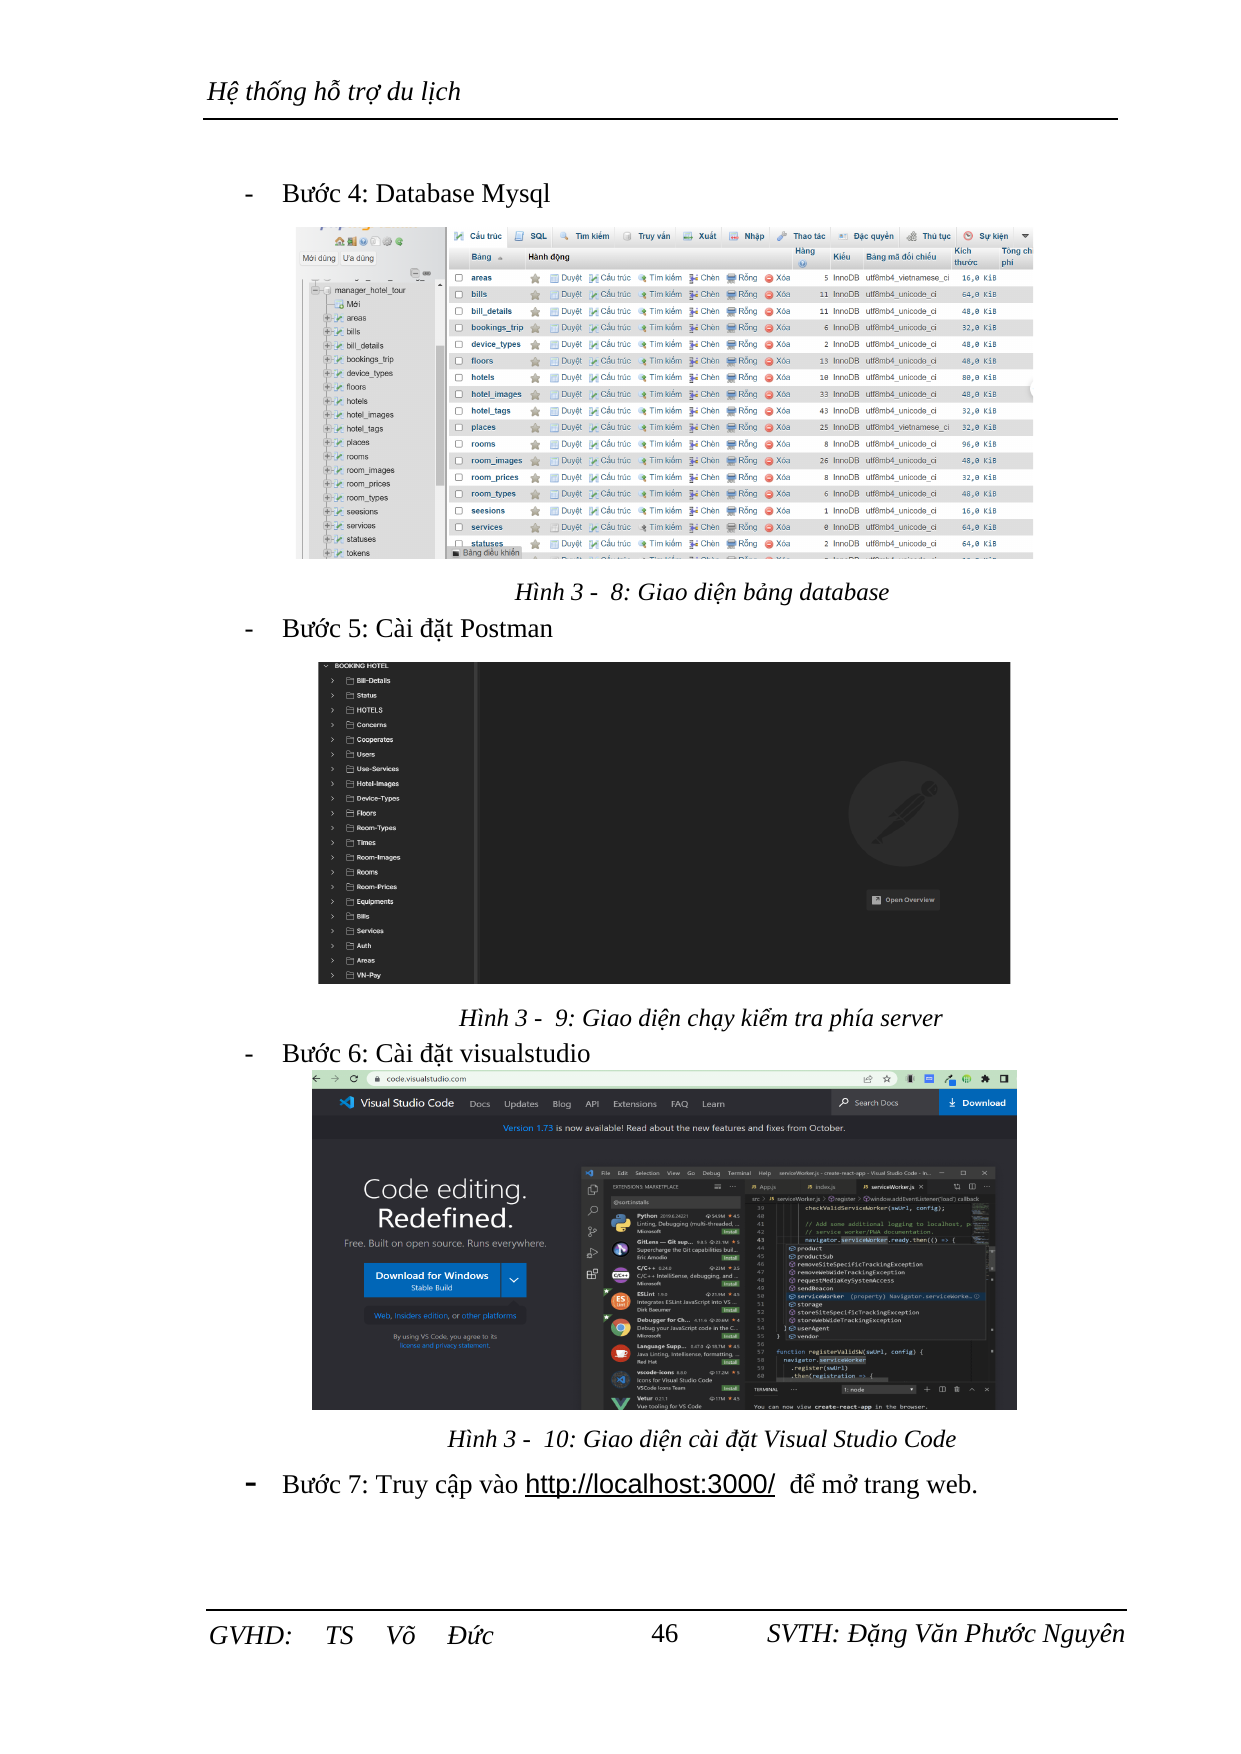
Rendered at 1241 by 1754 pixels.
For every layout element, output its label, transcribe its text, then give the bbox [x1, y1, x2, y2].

list Bước 4: Database Mysql [244, 177, 1122, 208]
picture [312, 1070, 1017, 1410]
picture [295, 227, 1034, 559]
picture [318, 662, 1011, 984]
list Bước 7: Truy cập vào http://localhost:3000/ để mở trang web. [244, 1458, 1122, 1502]
list Bước 5: Cài đặt Postman [244, 612, 1122, 643]
list Bước 6: Cài đặt visualstudio [244, 1037, 1122, 1068]
